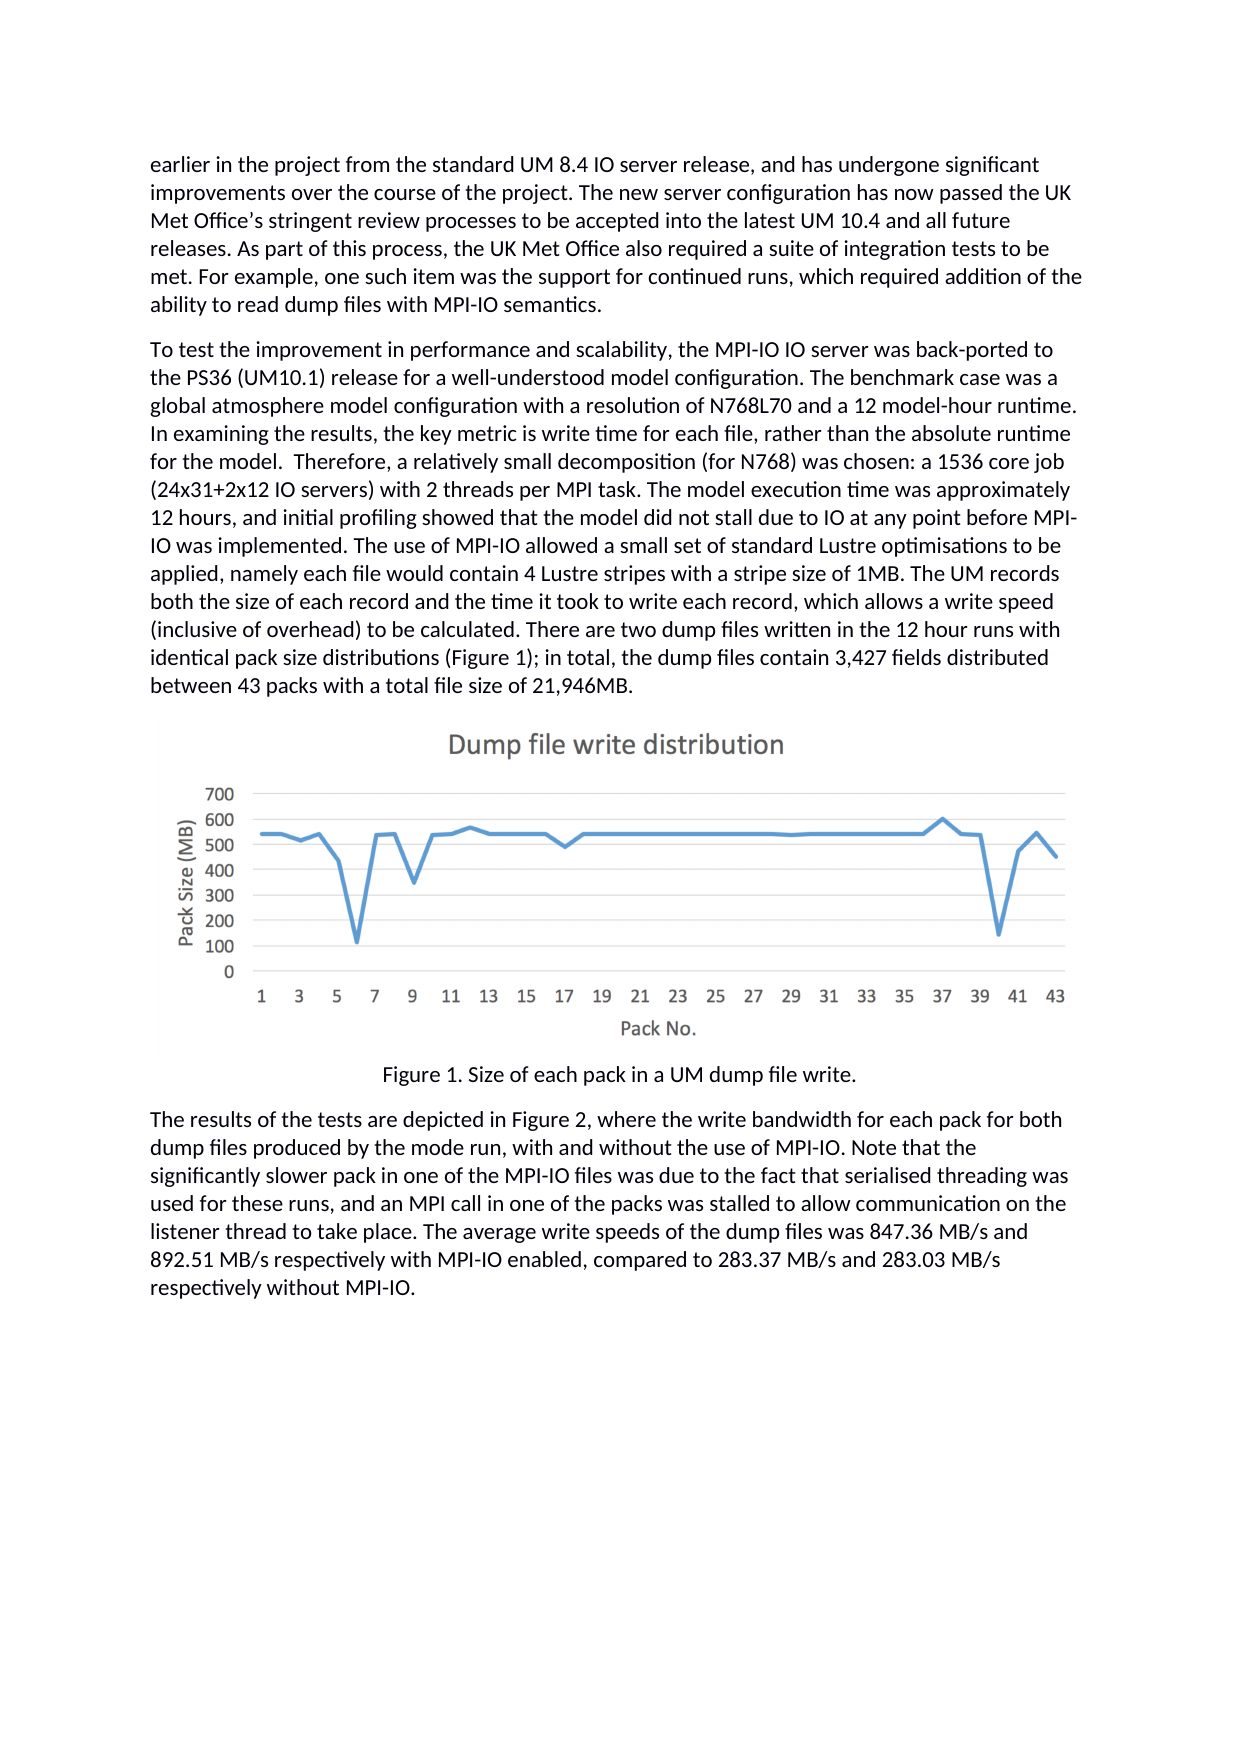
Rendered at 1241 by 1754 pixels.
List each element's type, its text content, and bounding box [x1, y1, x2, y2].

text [150, 150, 1090, 318]
text To test the improvement in performance and scalability, the MPI-IO IO server was back-ported to the PS36 (UM10.1) release for a well-understood model configuration. The benchmark case was a global atmosphere model configuration with a resolution of N768L70 and a 12 model-hour runtime. In examining the results, the key metric is write time for each file, rather than the absolute runtime for the model. Therefore, a relatively small decomposition (for N768) was chosen: a 1536 core job (24x31+2x12 IO servers) with 2 threads per MPI task. The model execution time was approximately 12 hours, and initial profiling showed that the model did not stall due to IO at any point before MPI-IO was implemented. The use of MPI-IO allowed a small set of standard Lustre optimisations to be applied, namely each file would contain 4 Lustre stripes with a stripe size of 1MB. The UM records both the size of each record and the time it took to write each record, which allows a write speed (inclusive of overhead) to be calculated. There are two dump files written in the 12 hour runs with identical pack size distributions (Figure 1); in total, the dump files contain 3,427 fields distributed between 43 packs with a total file size of 21,946MB. [150, 335, 1090, 699]
text The results of the tests are depicted in Figure 2, where the write bandwidth for each pack for both dump files produced by the mode run, with and without the use of MPI-IO. Note that the significantly slower pack in one of the MPI-IO files was due to the fact that serialised threading was used for these runs, and an MPI call in one of the packs was stalled to allow communication on the listener thread to take place. The average write speeds of the dump files was 847.36 MB/s and 892.51 MB/s respectively with MPI-IO enabled, compared to 283.37 MB/s and 283.03 MB/s respectively without MPI-IO. [150, 1105, 1090, 1301]
picture [153, 715, 1087, 1061]
